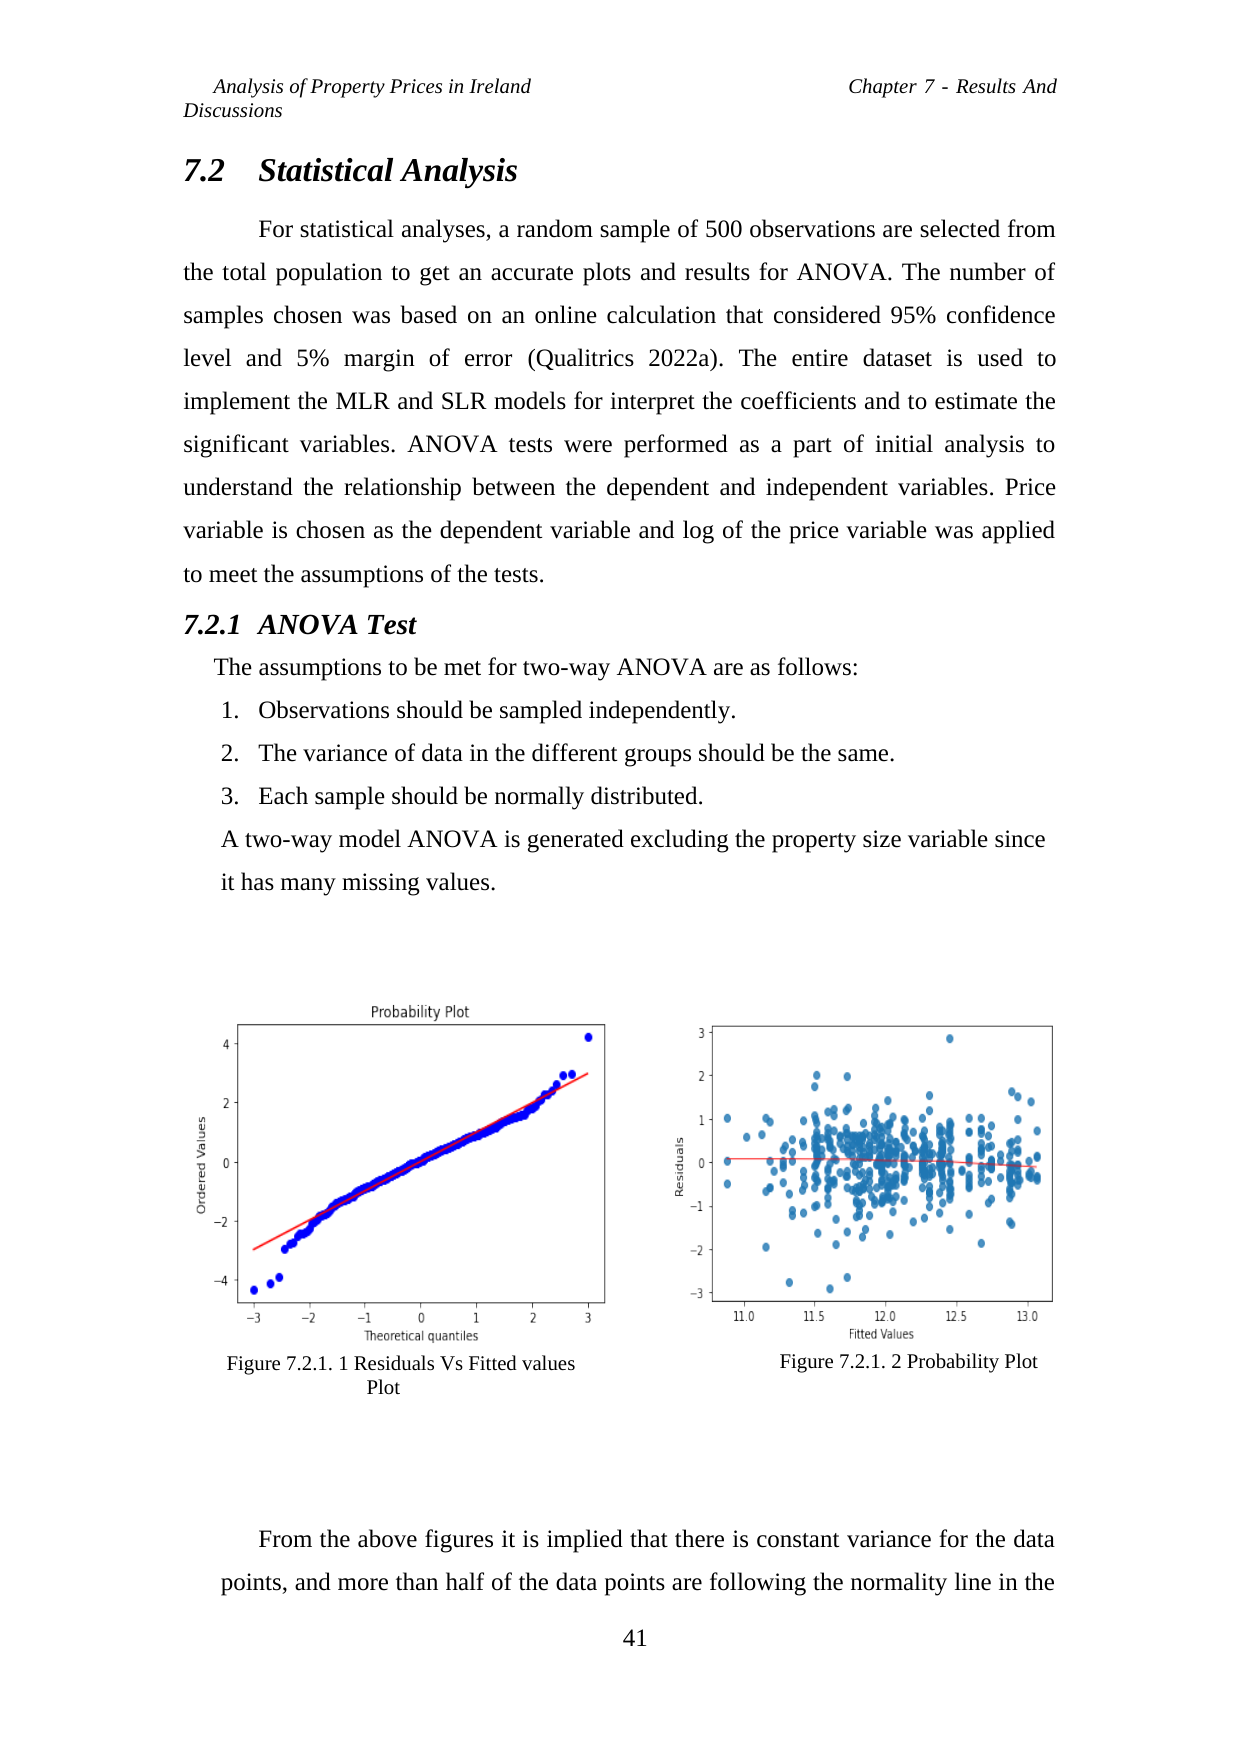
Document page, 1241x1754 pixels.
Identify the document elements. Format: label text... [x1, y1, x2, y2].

text For statistical analyses, a random sample of 500 observations are selected from the total population to get an accurate plots and results for ANOVA. The number of samples chosen was based on an online calculation that considered 95% confidence level and 5% margin of error . The entire dataset is used to implement the MLR and SLR models for interpret the coefficients and to estimate the significant variables. ANOVA tests were performed as a part of initial analysis to understand the relationship between the dependent and independent variables. Price variable is chosen as the dependent variable and log of the price variable was applied to meet the assumptions of the tests. [183, 214, 1057, 587]
subtitle ANOVA Test [183, 614, 1057, 639]
list Each sample should be normally distributed. [221, 781, 1057, 810]
list The variance of data in the different groups should be the same. [221, 738, 1057, 767]
text A two-way model ANOVA is generated excluding the property size variable since it has many missing values. [221, 824, 1057, 896]
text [221, 1524, 1057, 1596]
picture [190, 997, 611, 1351]
text The assumptions to be met for two-way ANOVA are as follows: [183, 652, 1057, 681]
subtitle Statistical Analysis [183, 150, 1057, 188]
picture [668, 1018, 1058, 1349]
list Observations should be sampled independently. [221, 695, 1057, 724]
